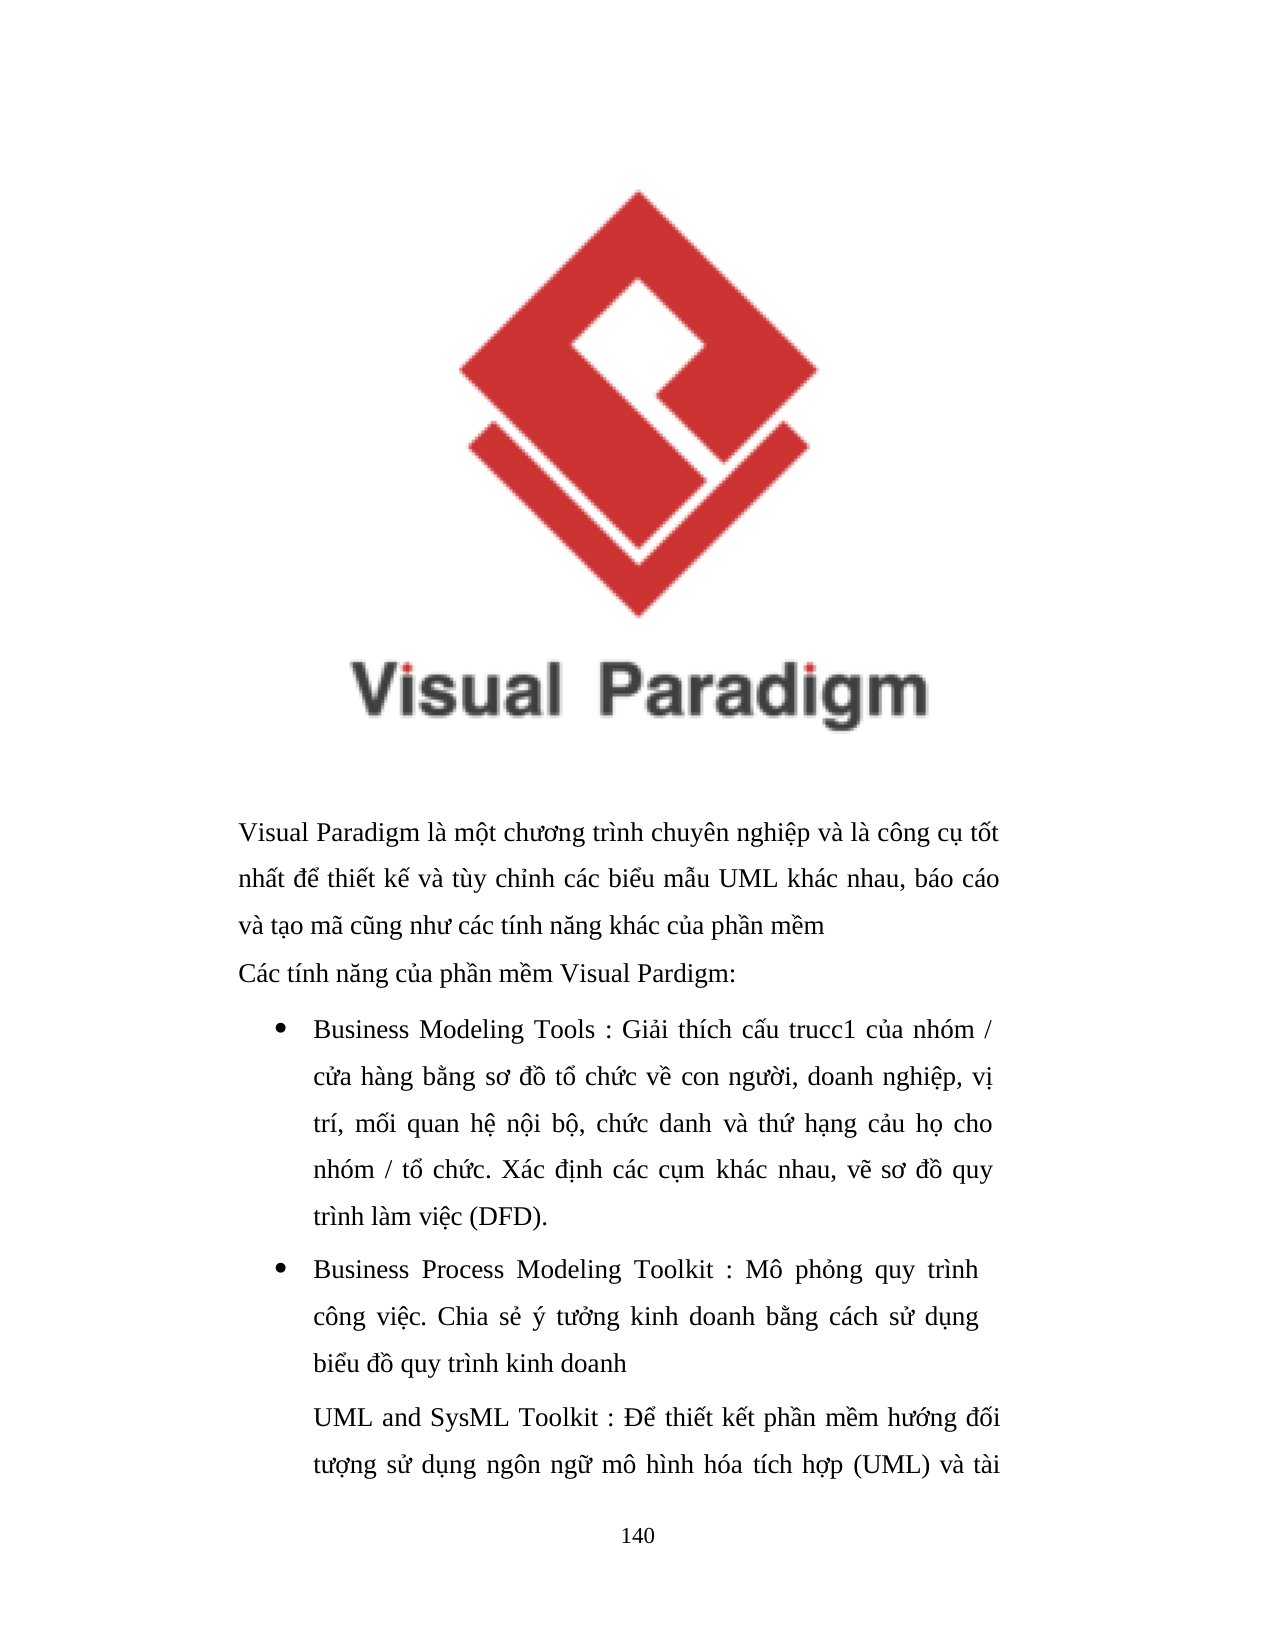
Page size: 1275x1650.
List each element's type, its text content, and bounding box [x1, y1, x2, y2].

list Business Modeling Tools : Giải thích cấu trucc1 của nhóm / cửa hàng bằng sơ đồ tổ chức về con người, doanh nghiệp, vị trí, mối quan hệ nội bộ, chức danh và thứ hạng cảu họ cho nhóm / tổ chức. Xác định các cụm khác nhau, vẽ sơ đồ quy trình làm việc (DFD). [276, 1013, 993, 1231]
text Các tính năng của phần mềm Visual Pardigm: [238, 956, 1125, 989]
text Visual Paradigm là một chương trình chuyên nghiệp và là công cụ tốt nhất để thiết kế và tùy chỉnh các biểu mẫu UML khác nhau, báo cáo và tạo mã cũng như các tính năng khác của phần mềm [238, 816, 1000, 940]
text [313, 1401, 1000, 1479]
picture [325, 150, 951, 775]
list Business Process Modeling Toolkit : Mô phỏng quy trình công việc. Chia sẻ ý tưởng kinh doanh bằng cách sử dụng biểu đồ quy trình kinh doanh [276, 1253, 980, 1378]
